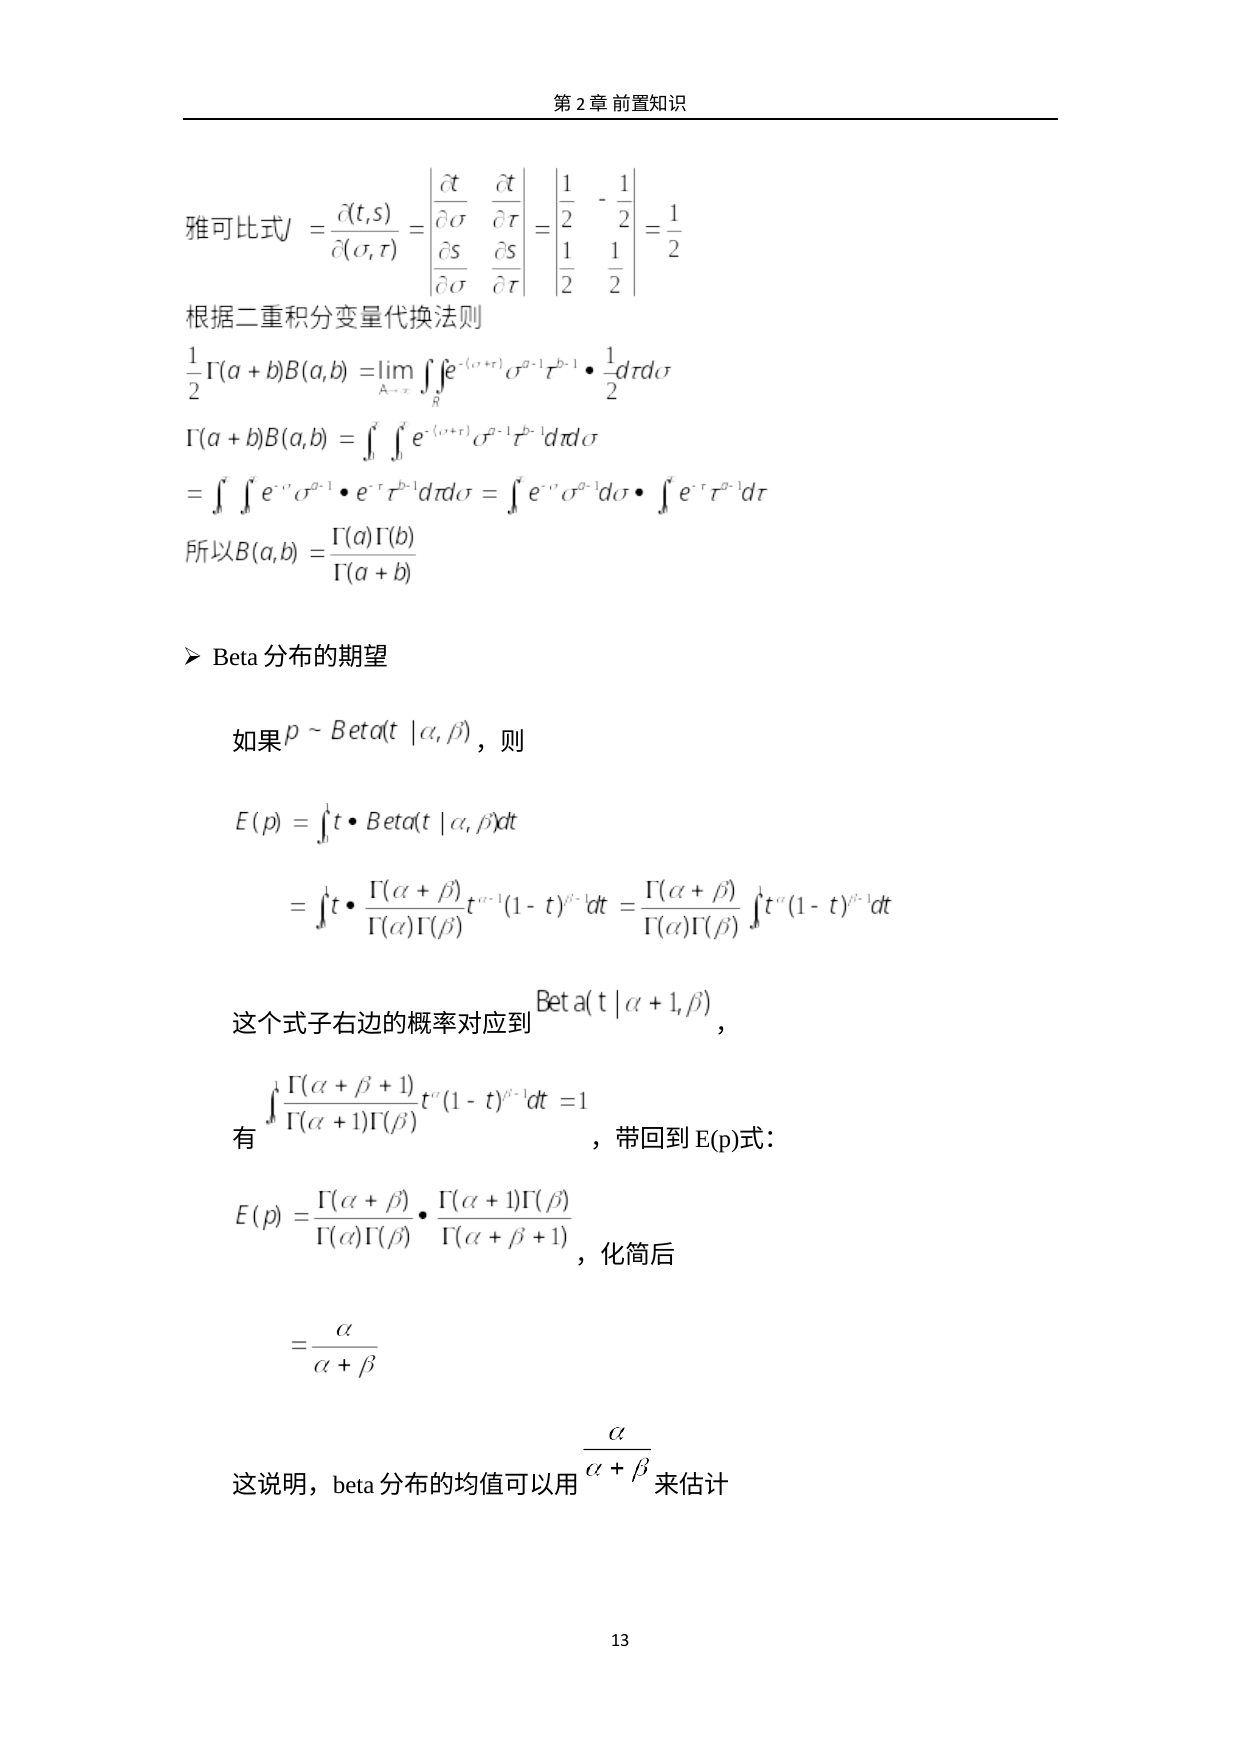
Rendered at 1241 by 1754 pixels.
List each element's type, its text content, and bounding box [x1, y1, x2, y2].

text ，化简后 [183, 1181, 1058, 1278]
text 这说明，beta分布的均值可以用来估计 [183, 1411, 1058, 1508]
text 这个式子右边的概率对应到， [183, 982, 1058, 1047]
text 如果，则 [183, 705, 1058, 770]
text 有，带回到E(p)式： [183, 1065, 1058, 1163]
list Beta分布的期望 [178, 622, 1058, 687]
